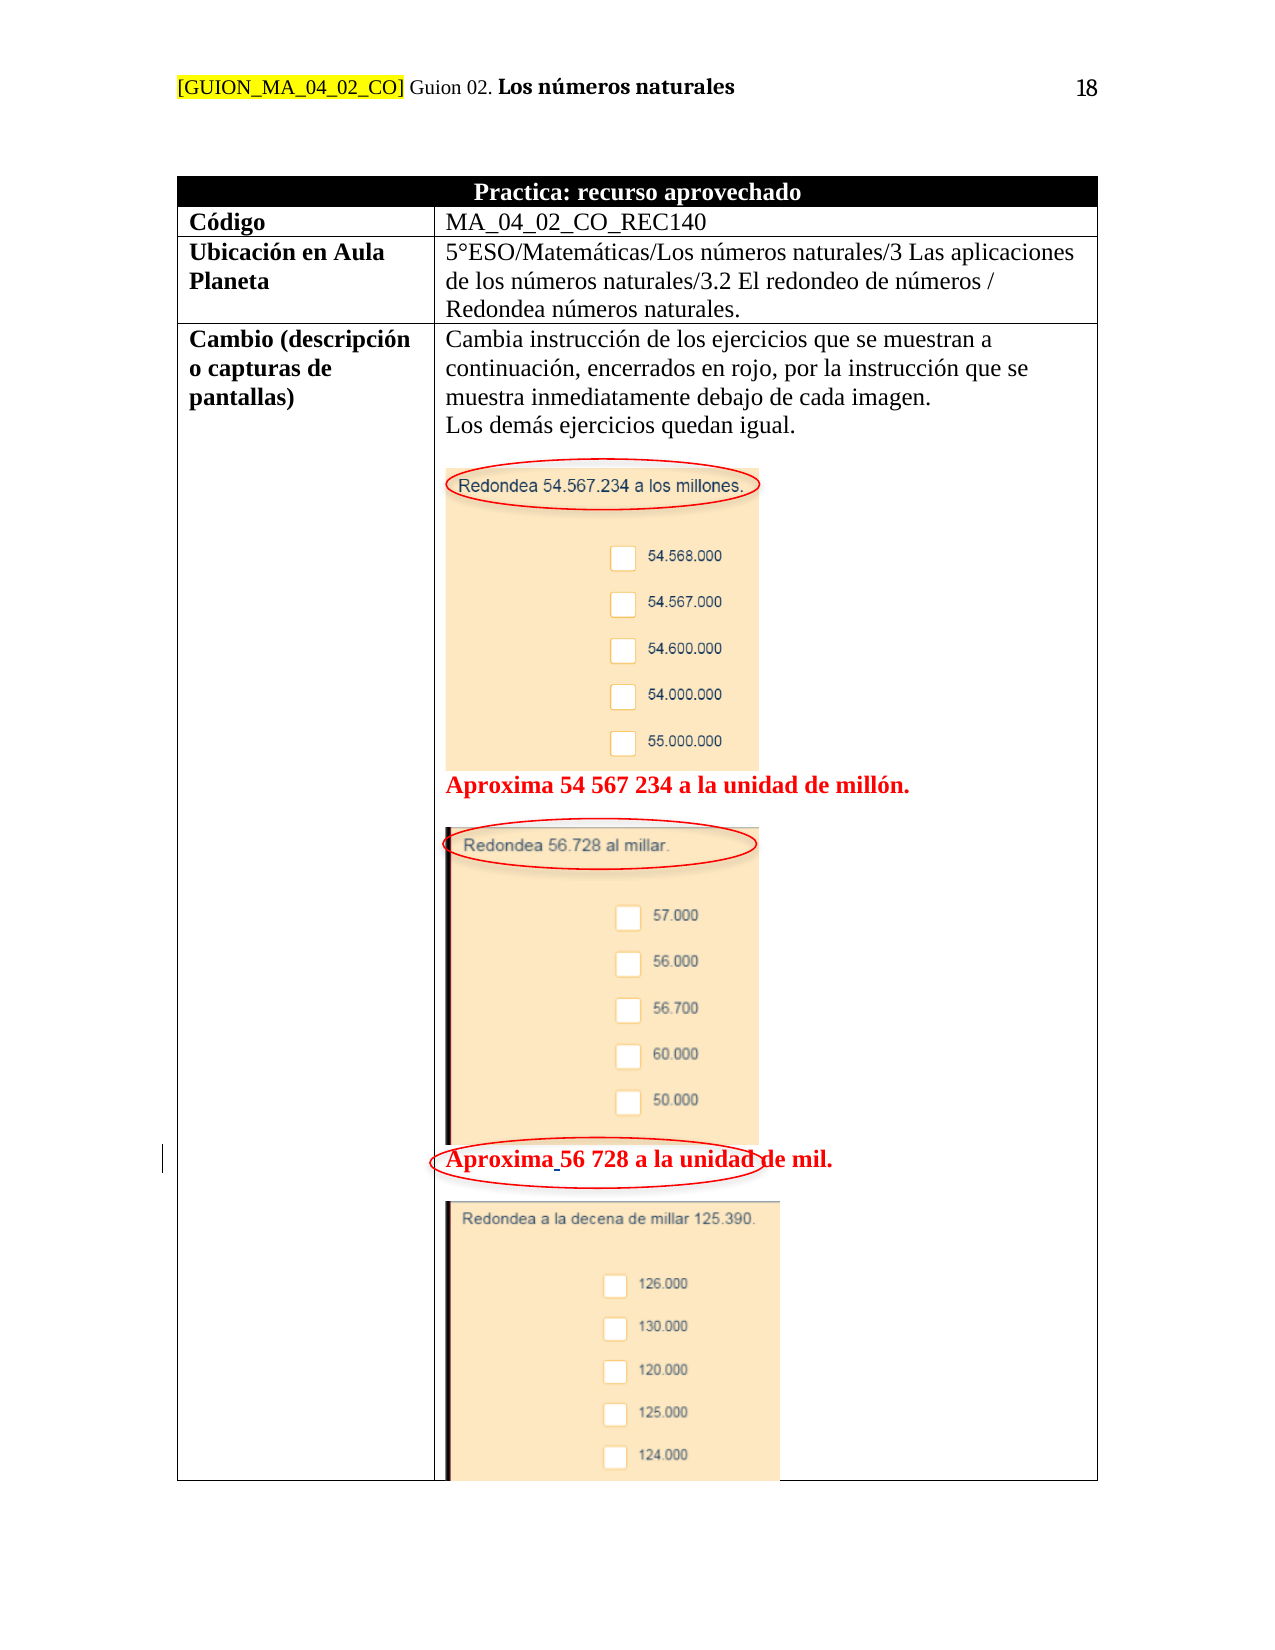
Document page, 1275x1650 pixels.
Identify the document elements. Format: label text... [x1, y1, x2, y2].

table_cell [178, 324, 434, 1480]
table_cell MA_04_02_CO_REC140 [435, 207, 1097, 236]
picture [445, 827, 755, 868]
picture [732, 468, 759, 479]
picture [445, 468, 473, 482]
picture [445, 1201, 780, 1481]
table_cell 5°ESO/Matemáticas/Los números naturales/3 Las aplicaciones de los números naturales/3.2 El redondeo de números / Redondea números naturales. [435, 237, 1097, 323]
table_header Practica: recurso aprovechado [178, 178, 1097, 206]
table_cell Código [178, 207, 434, 236]
picture [445, 827, 759, 1145]
picture [491, 1139, 704, 1145]
picture [445, 827, 473, 837]
table_cell Ubicación en Aula Planeta [178, 237, 434, 323]
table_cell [435, 324, 1097, 1480]
picture [448, 468, 758, 508]
picture [445, 487, 759, 771]
